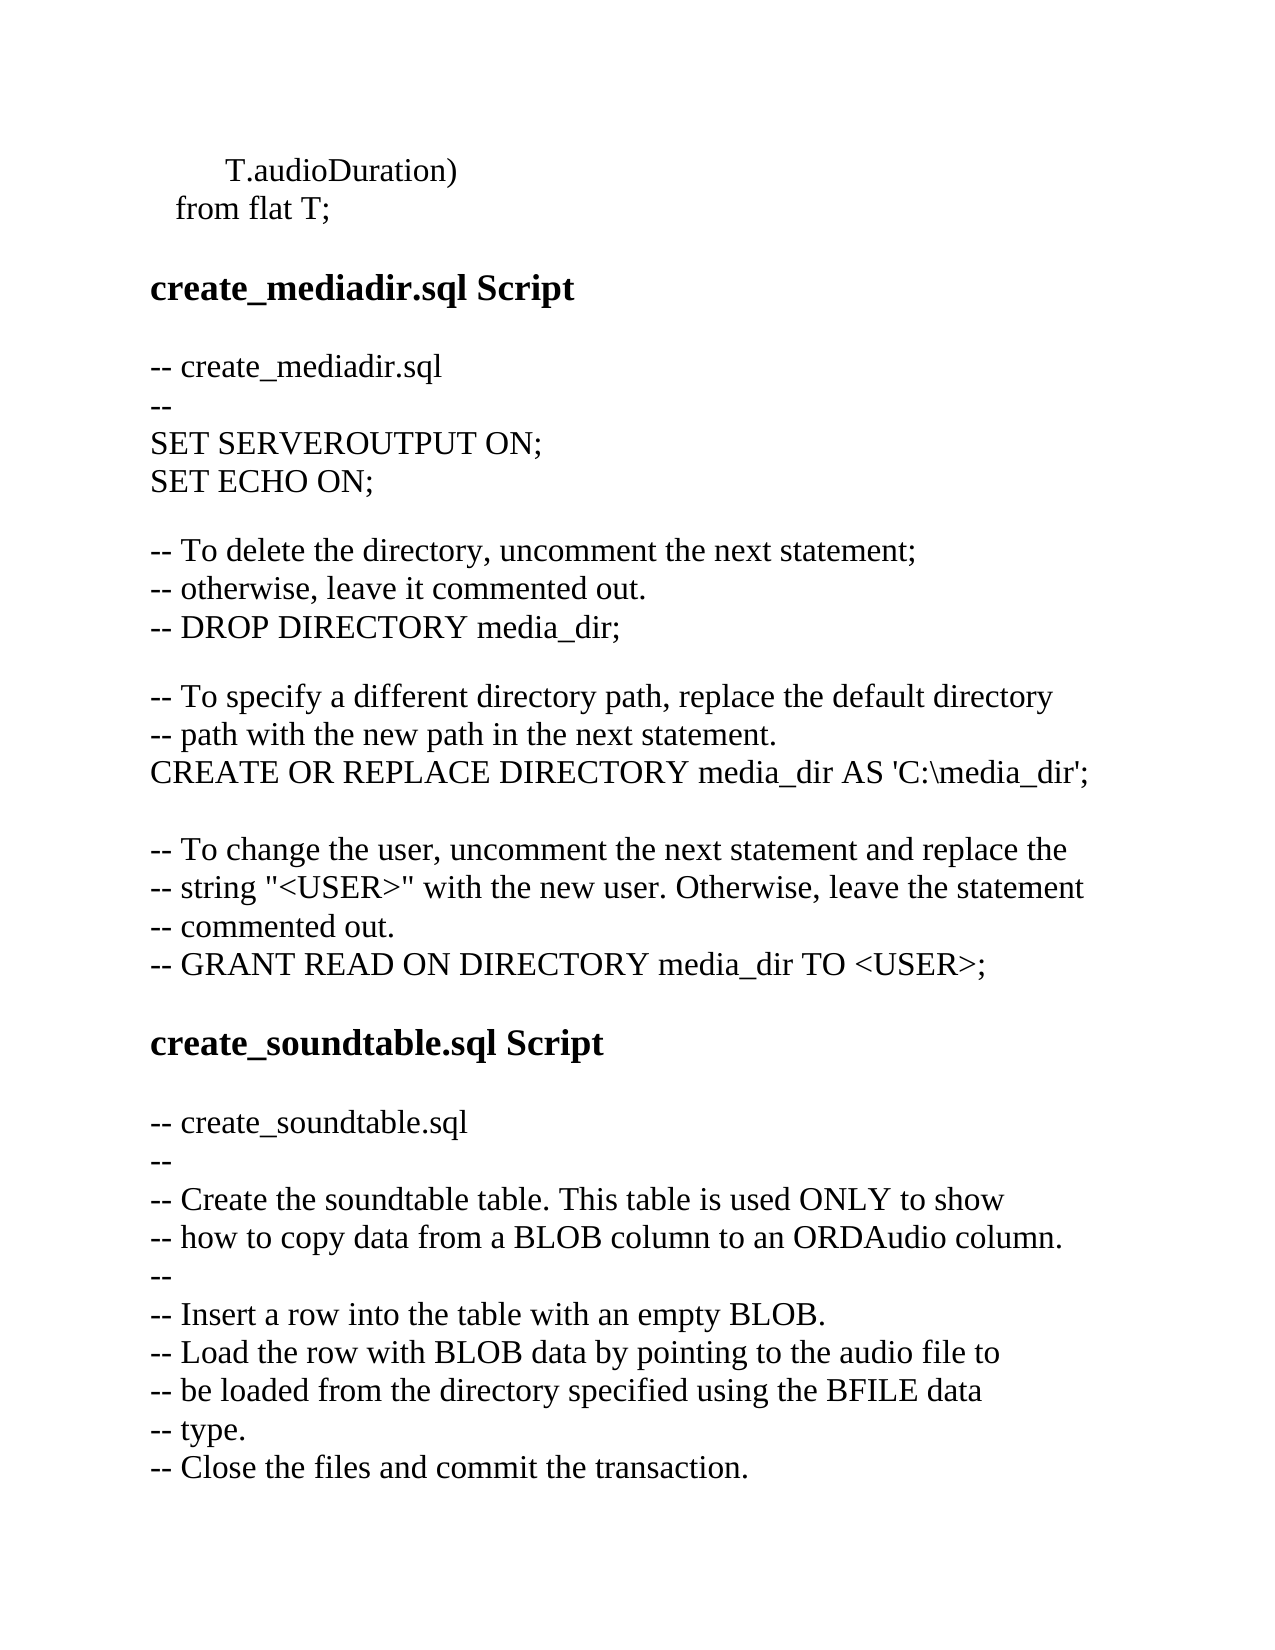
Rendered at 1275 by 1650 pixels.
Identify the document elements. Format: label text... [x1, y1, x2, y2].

text -- DROP DIRECTORY media_dir; [150, 607, 1125, 645]
text -- [150, 1256, 1125, 1294]
text -- commented out. [150, 906, 1125, 944]
text -- [150, 1141, 1125, 1179]
text -- GRANT READ ON DIRECTORY media_dir TO <USER>; [150, 944, 1125, 982]
text SET SERVEROUTPUT ON; [150, 423, 1125, 461]
text -- To delete the directory, uncomment the next statement; [150, 530, 1125, 569]
text -- Insert a row into the table with an empty BLOB. [150, 1294, 1125, 1332]
text -- Create the soundtable table. This table is used ONLY to show [150, 1179, 1125, 1217]
text T.audioDuration) [150, 150, 1125, 188]
text -- path with the new path in the next statement. [150, 714, 1125, 752]
text -- type. [150, 1409, 1125, 1447]
text -- be loaded from the directory specified using the BFILE data [150, 1371, 1125, 1409]
text -- how to copy data from a BLOB column to an ORDAudio column. [150, 1217, 1125, 1256]
text -- Close the files and commit the transaction. [150, 1447, 1125, 1486]
text from flat T; [150, 188, 1125, 227]
text SET ECHO ON; [150, 461, 1125, 500]
text CREATE OR REPLACE DIRECTORY media_dir AS 'C:\media_dir'; [150, 752, 1125, 791]
text -- create_mediadir.sql [150, 346, 1125, 385]
text -- To change the user, uncomment the next statement and replace the [150, 829, 1125, 867]
text -- To specify a different directory path, replace the default directory [150, 676, 1125, 714]
text -- create_soundtable.sql [150, 1102, 1125, 1141]
text -- string "<USER>" with the new user. Otherwise, leave the statement [150, 867, 1125, 906]
text -- otherwise, leave it commented out. [150, 569, 1125, 607]
text -- Load the row with BLOB data by pointing to the audio file to [150, 1332, 1125, 1371]
text create_mediadir.sql Script [150, 265, 1125, 308]
text create_soundtable.sql Script [150, 1021, 1125, 1064]
text -- [150, 385, 1125, 423]
